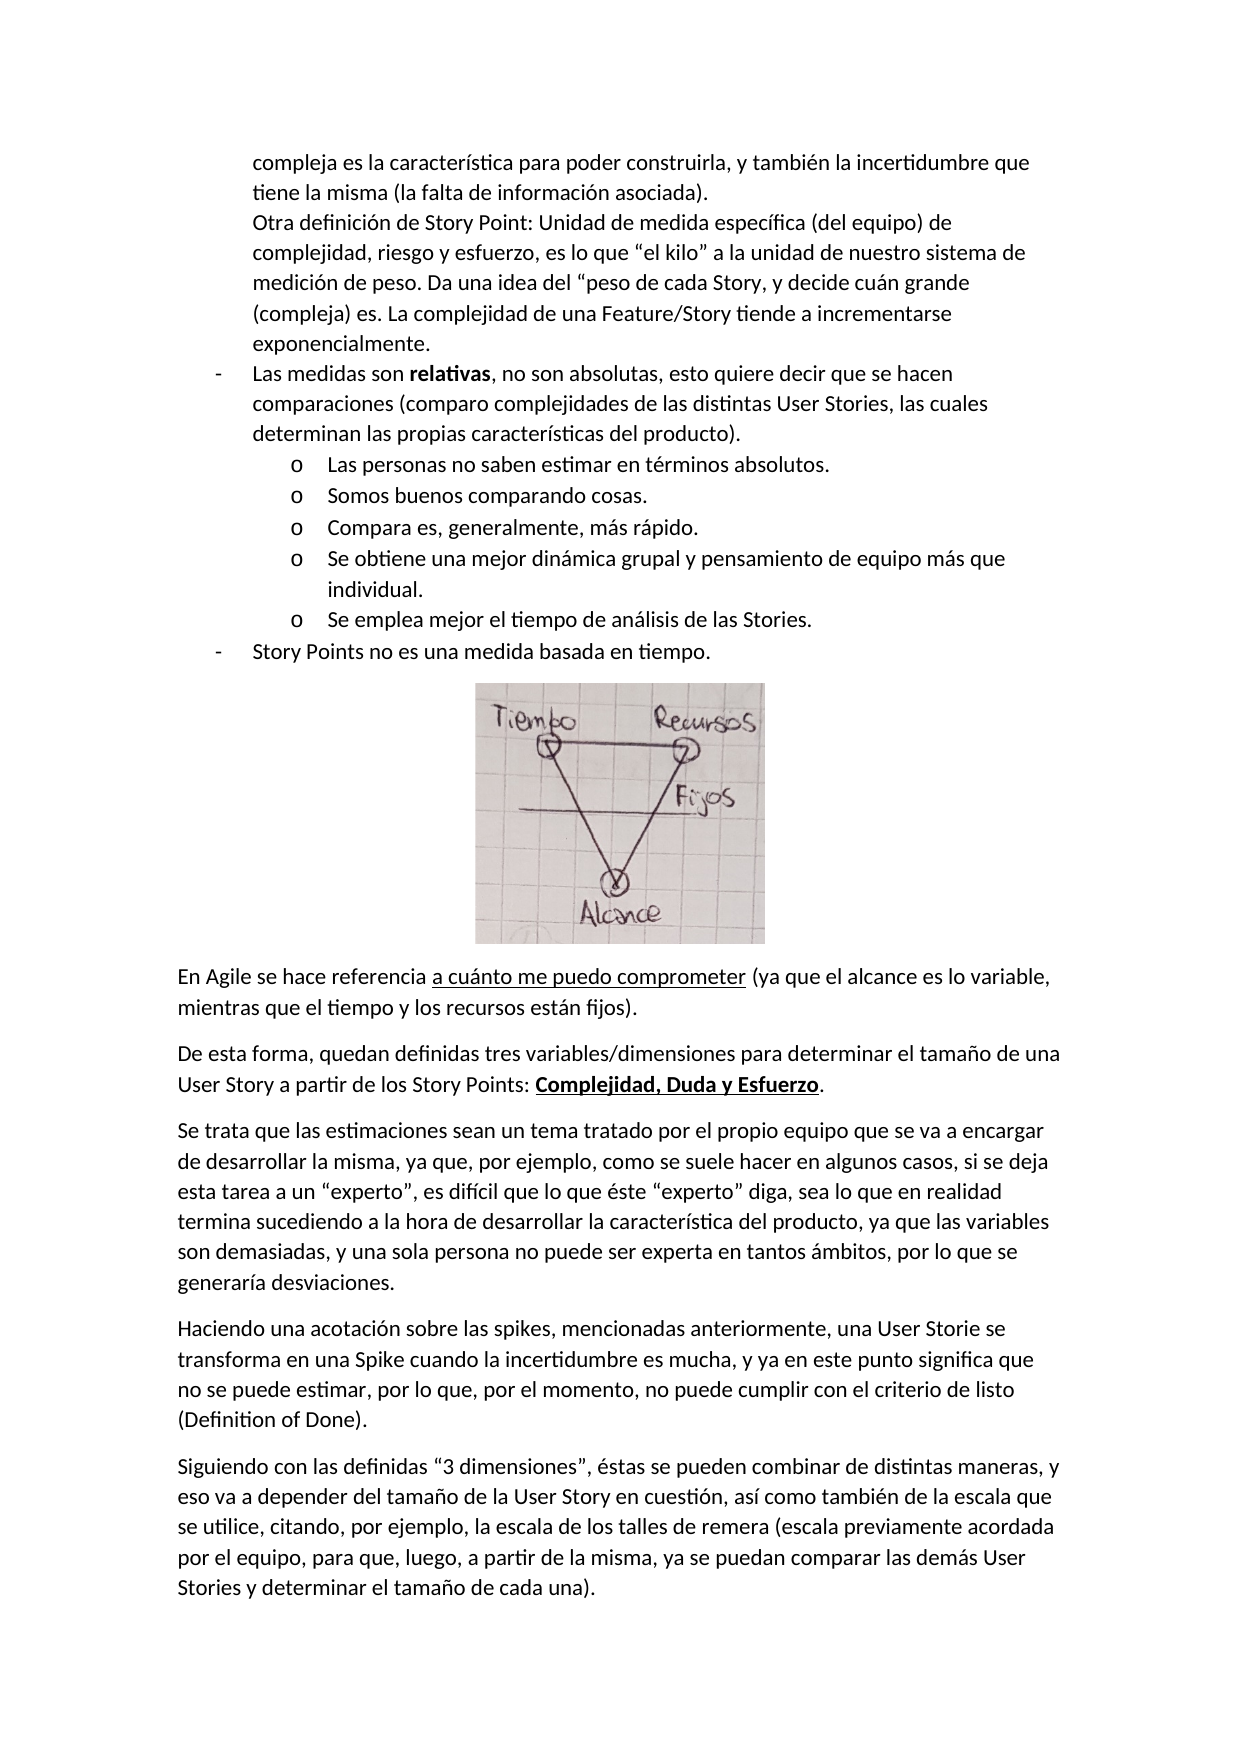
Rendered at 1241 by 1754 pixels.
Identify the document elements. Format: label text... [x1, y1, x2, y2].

text En Agile se hace referencia a cuánto me puedo comprometer (ya que el alcance es lo variable, mientras que el tiempo y los recursos están fijos). [177, 962, 1063, 1021]
list Se emplea mejor el tiempo de análisis de las Stories. [290, 606, 1063, 635]
list Las personas no saben estimar en términos absolutos. [290, 450, 1063, 479]
text De esta forma, quedan definidas tres variables/dimensiones para determinar el tamaño de una User Story a partir de los Story Points: Complejidad, Duda y Esfuerzo. [177, 1039, 1063, 1098]
list Compara es, generalmente, más rápido. [290, 513, 1063, 542]
text Haciendo una acotación sobre las spikes, mencionadas anteriormente, una User Storie se transforma en una Spike cuando la incertidumbre es mucha, y ya en este punto significa que no se puede estimar, por lo que, por el momento, no puede cumplir con el criterio de listo (Definition of Done). [177, 1314, 1063, 1433]
text Siguiendo con las definidas “3 dimensiones”, éstas se pueden combinar de distintas maneras, y eso va a depender del tamaño de la User Story en cuestión, así como también de la escala que se utilice, citando, por ejemplo, la escala de los talles de remera (escala previamente acordada por el equipo, para que, luego, a partir de la misma, ya se puedan comparar las demás User Stories y determinar el tamaño de cada una). [177, 1452, 1063, 1601]
list Somos buenos comparando cosas. [290, 481, 1063, 510]
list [215, 148, 1063, 206]
list Otra definición de Story Point: Unidad de medida específica (del equipo) de complejidad, riesgo y esfuerzo, es lo que “el kilo” a la unidad de nuestro sistema de medición de peso. Da una idea del “peso de cada Story, y decide cuán grande (compleja) es. La complejidad de una Feature/Story tiende a incrementarse exponencialmente. [252, 208, 1063, 357]
list Se obtiene una mejor dinámica grupal y pensamiento de equipo más que individual. [290, 544, 1063, 603]
text Se trata que las estimaciones sean un tema tratado por el propio equipo que se va a encargar de desarrollar la misma, ya que, por ejemplo, como se suele hacer en algunos casos, si se deja esta tarea a un “experto”, es difícil que lo que éste “experto” diga, sea lo que en realidad termina sucediendo a la hora de desarrollar la característica del producto, ya que las variables son demasiadas, y una sola persona no puede ser experta en tantos ámbitos, por lo que se generaría desviaciones. [177, 1117, 1063, 1296]
picture [475, 683, 765, 944]
list Las medidas son relativas, no son absolutas, esto quiere decir que se hacen comparaciones (comparo complejidades de las distintas User Stories, las cuales determinan las propias características del producto). [215, 359, 1063, 447]
list Story Points no es una medida basada en tiempo. [215, 637, 1063, 665]
